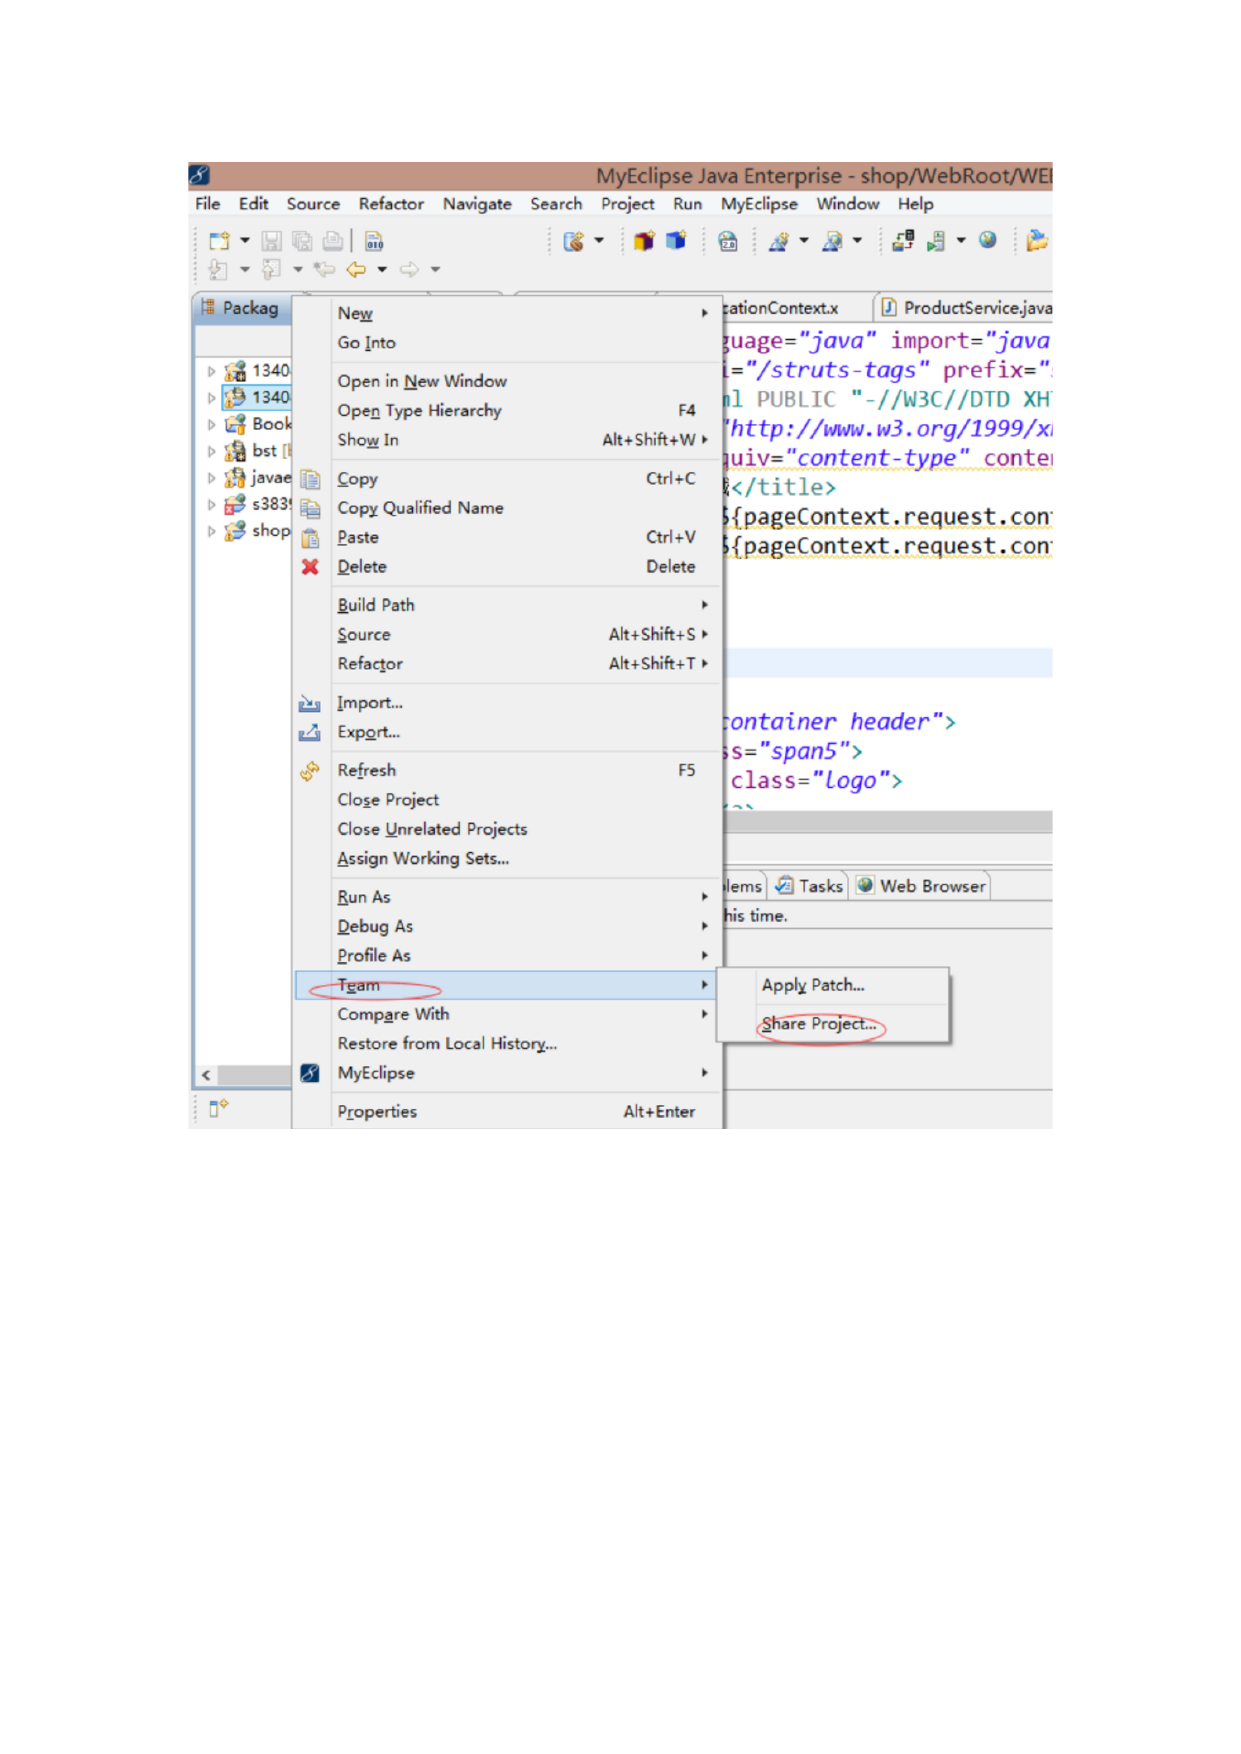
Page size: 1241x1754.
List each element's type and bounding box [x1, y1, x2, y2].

picture [187, 162, 1053, 1129]
